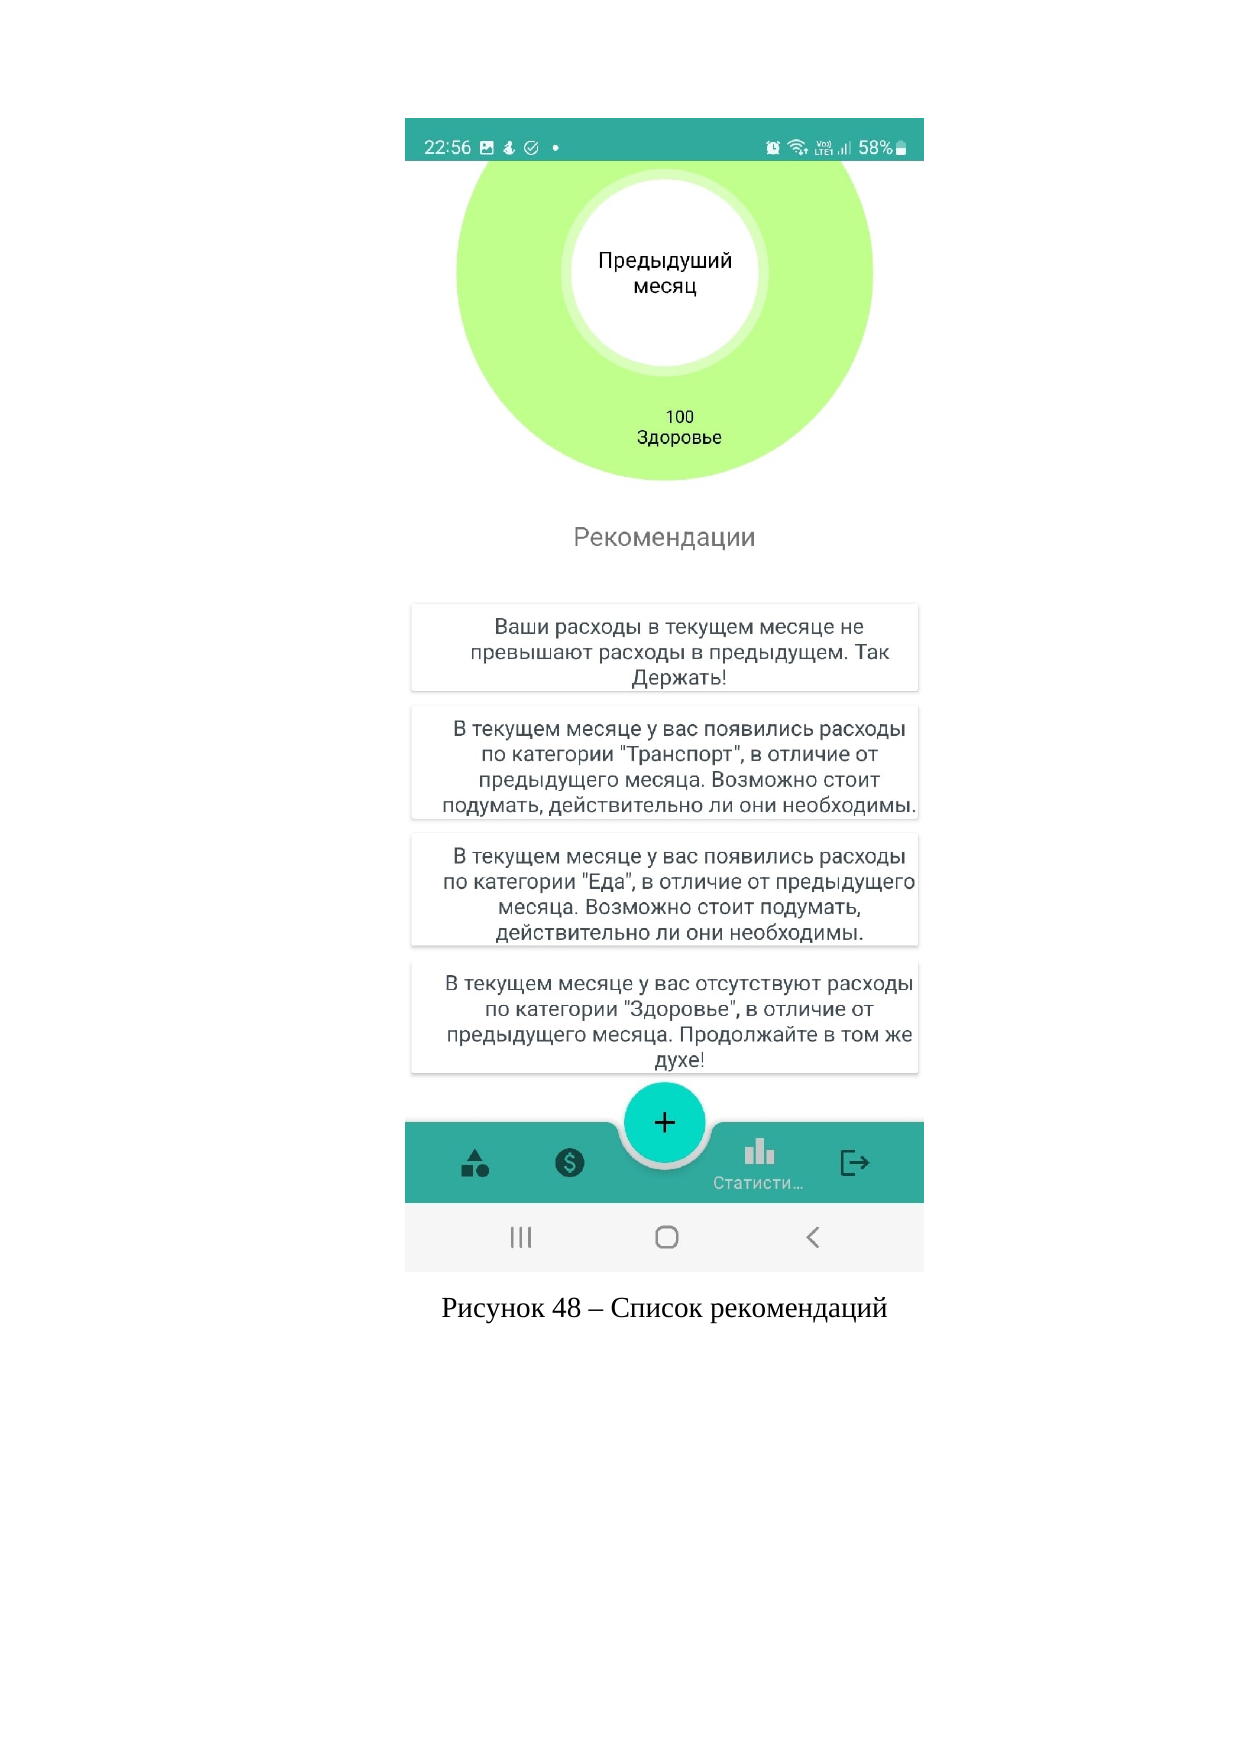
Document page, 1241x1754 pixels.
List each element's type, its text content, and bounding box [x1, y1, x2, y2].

picture [405, 118, 924, 1272]
text Рисунок 48 – Список рекомендаций [177, 1290, 1152, 1324]
